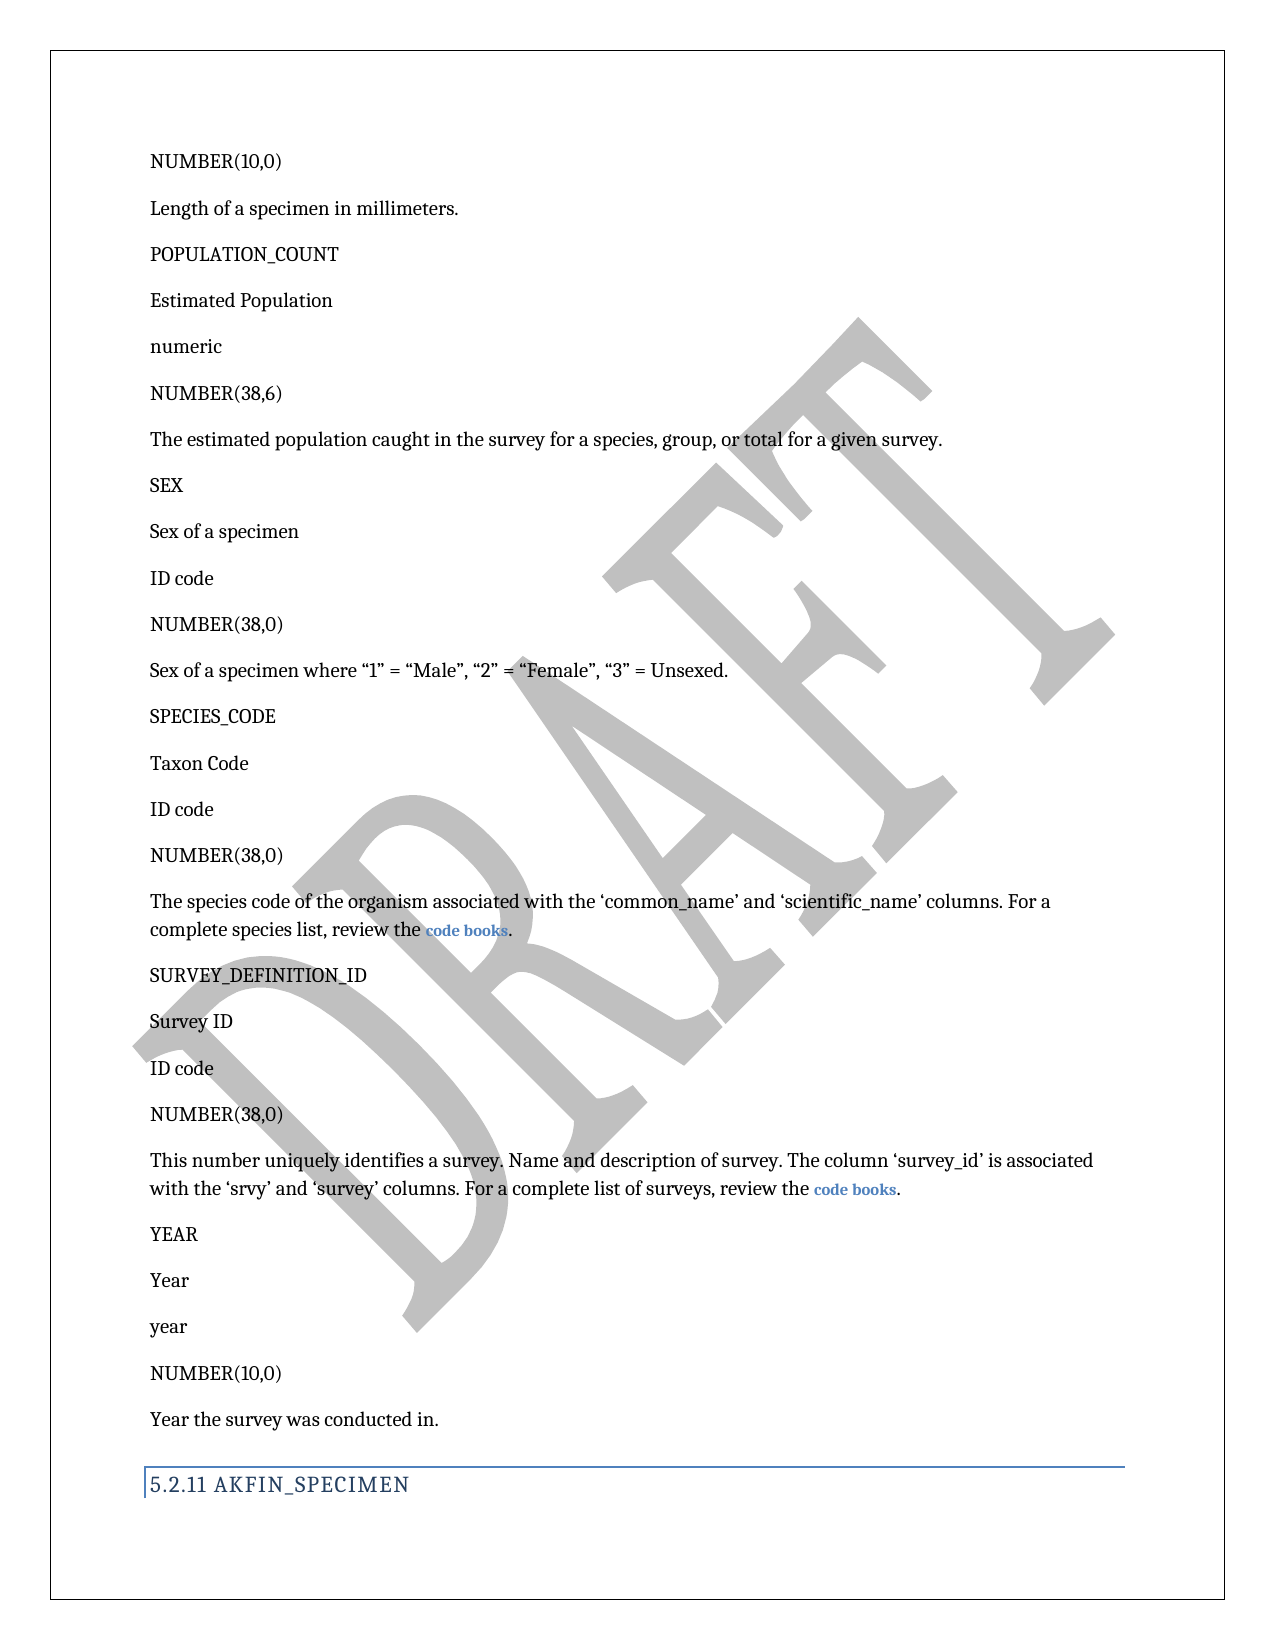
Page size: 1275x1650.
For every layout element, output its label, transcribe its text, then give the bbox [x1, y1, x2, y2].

text The estimated population caught in the survey for a species, group, or total for a given survey. [150, 427, 1125, 451]
text POPULATION_COUNT [150, 242, 1125, 266]
text NUMBER(10,0) [150, 150, 1125, 174]
text Survey ID [150, 1010, 1125, 1034]
text ID code [150, 566, 1125, 590]
text Taxon Code [150, 751, 1125, 775]
text Year the survey was conducted in. [150, 1407, 1125, 1431]
text SURVEY_DEFINITION_ID [150, 964, 1125, 988]
text YEAR [150, 1222, 1125, 1246]
text NUMBER(38,0) [150, 844, 1125, 868]
text SEX [150, 474, 1125, 498]
text NUMBER(38,0) [150, 612, 1125, 636]
text The species code of the organism associated with the ‘common_name’ and ‘scientific_name’ columns. For a complete species list, review the code books. [150, 890, 1125, 941]
text SPECIES_CODE [150, 705, 1125, 729]
text NUMBER(10,0) [150, 1361, 1125, 1385]
text NUMBER(38,6) [150, 381, 1125, 405]
text numeric [150, 335, 1125, 359]
text year [150, 1315, 1125, 1339]
text ID code [150, 797, 1125, 821]
text This number uniquely identifies a survey. Name and description of survey. The column ‘survey_id’ is associated with the ‘srvy’ and ‘survey’ columns. For a complete list of surveys, review the code books. [150, 1149, 1125, 1200]
text Year [150, 1269, 1125, 1293]
text Estimated Population [150, 289, 1125, 313]
text Sex of a specimen where “1” = “Male”, “2” = “Female”, “3” = Unsexed. [150, 659, 1125, 683]
subtitle 5.2.11 AKFIN_SPECIMEN [146, 1468, 1125, 1498]
text ID code [150, 1056, 1125, 1080]
text NUMBER(38,0) [150, 1102, 1125, 1126]
text Sex of a specimen [150, 520, 1125, 544]
text Length of a specimen in millimeters. [150, 196, 1125, 220]
